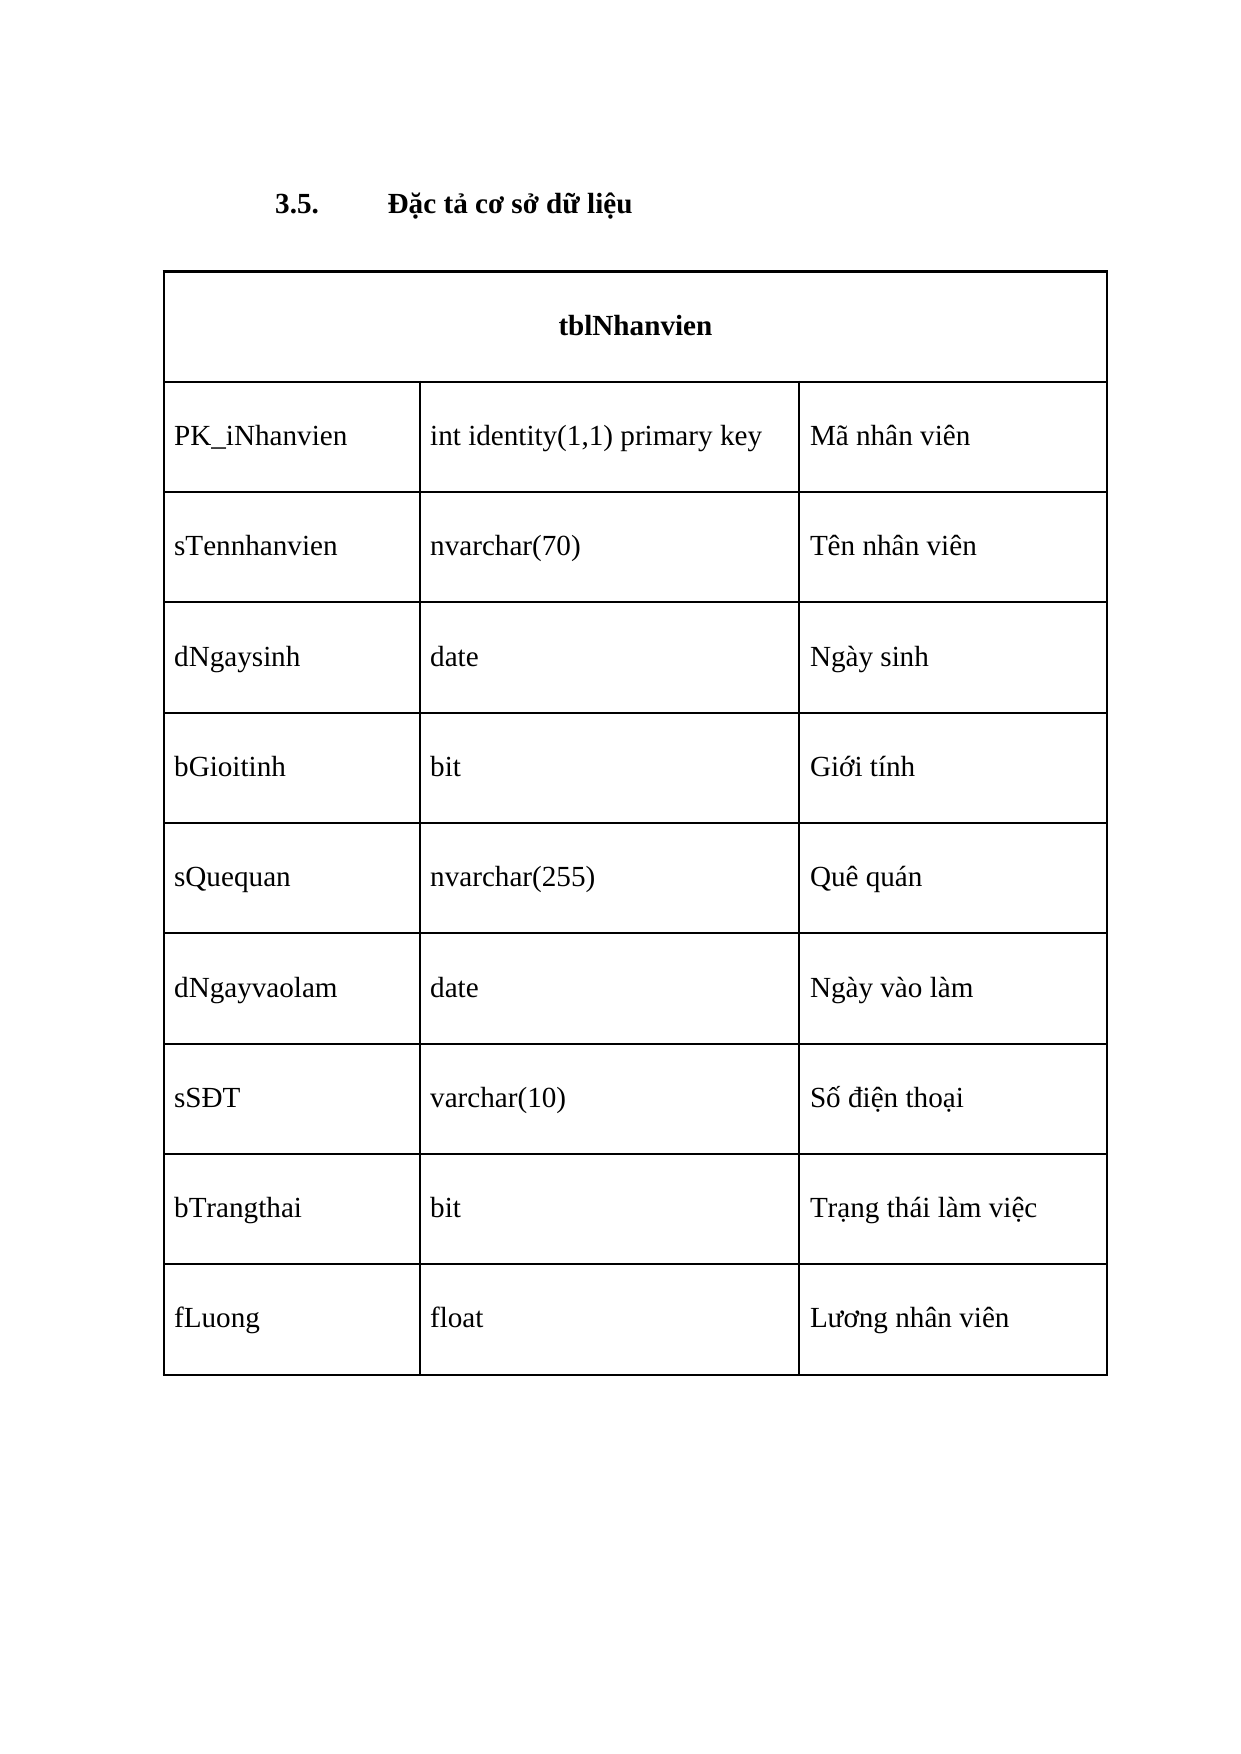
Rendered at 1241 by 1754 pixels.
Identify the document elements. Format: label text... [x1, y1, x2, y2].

table_cell bit [421, 714, 798, 822]
table_cell nvarchar(255) [421, 824, 798, 932]
table_cell Ngày sinh [800, 603, 1106, 712]
table_cell Ngày vào làm [800, 934, 1106, 1042]
table_cell sSĐT [165, 1045, 419, 1153]
table_cell dNgayvaolam [165, 934, 419, 1042]
table_cell Lương nhân viên [800, 1265, 1106, 1373]
table_cell sQuequan [165, 824, 419, 932]
table_cell int identity(1,1) primary key [421, 383, 798, 491]
table_cell bTrangthai [165, 1155, 419, 1263]
table_cell Quê quán [800, 824, 1106, 932]
table_cell PK_iNhanvien [165, 383, 419, 491]
table_cell bGioitinh [165, 714, 419, 822]
table_cell nvarchar(70) [421, 493, 798, 601]
table_cell varchar(10) [421, 1045, 798, 1153]
table_cell date [421, 603, 798, 712]
table_cell Giới tính [800, 714, 1106, 822]
table_header tblNhanvien [165, 273, 1106, 381]
subtitle Đặc tả cơ sở dữ liệu [275, 186, 1122, 219]
table_cell Trạng thái làm việc [800, 1155, 1106, 1263]
table_cell dNgaysinh [165, 603, 419, 712]
table_cell Tên nhân viên [800, 493, 1106, 601]
table_cell fLuong [165, 1265, 419, 1373]
table_cell sTennhanvien [165, 493, 419, 601]
table_cell float [421, 1265, 798, 1373]
table_cell Số điện thoại [800, 1045, 1106, 1153]
table_cell date [421, 934, 798, 1042]
table_cell bit [421, 1155, 798, 1263]
table_cell Mã nhân viên [800, 383, 1106, 491]
